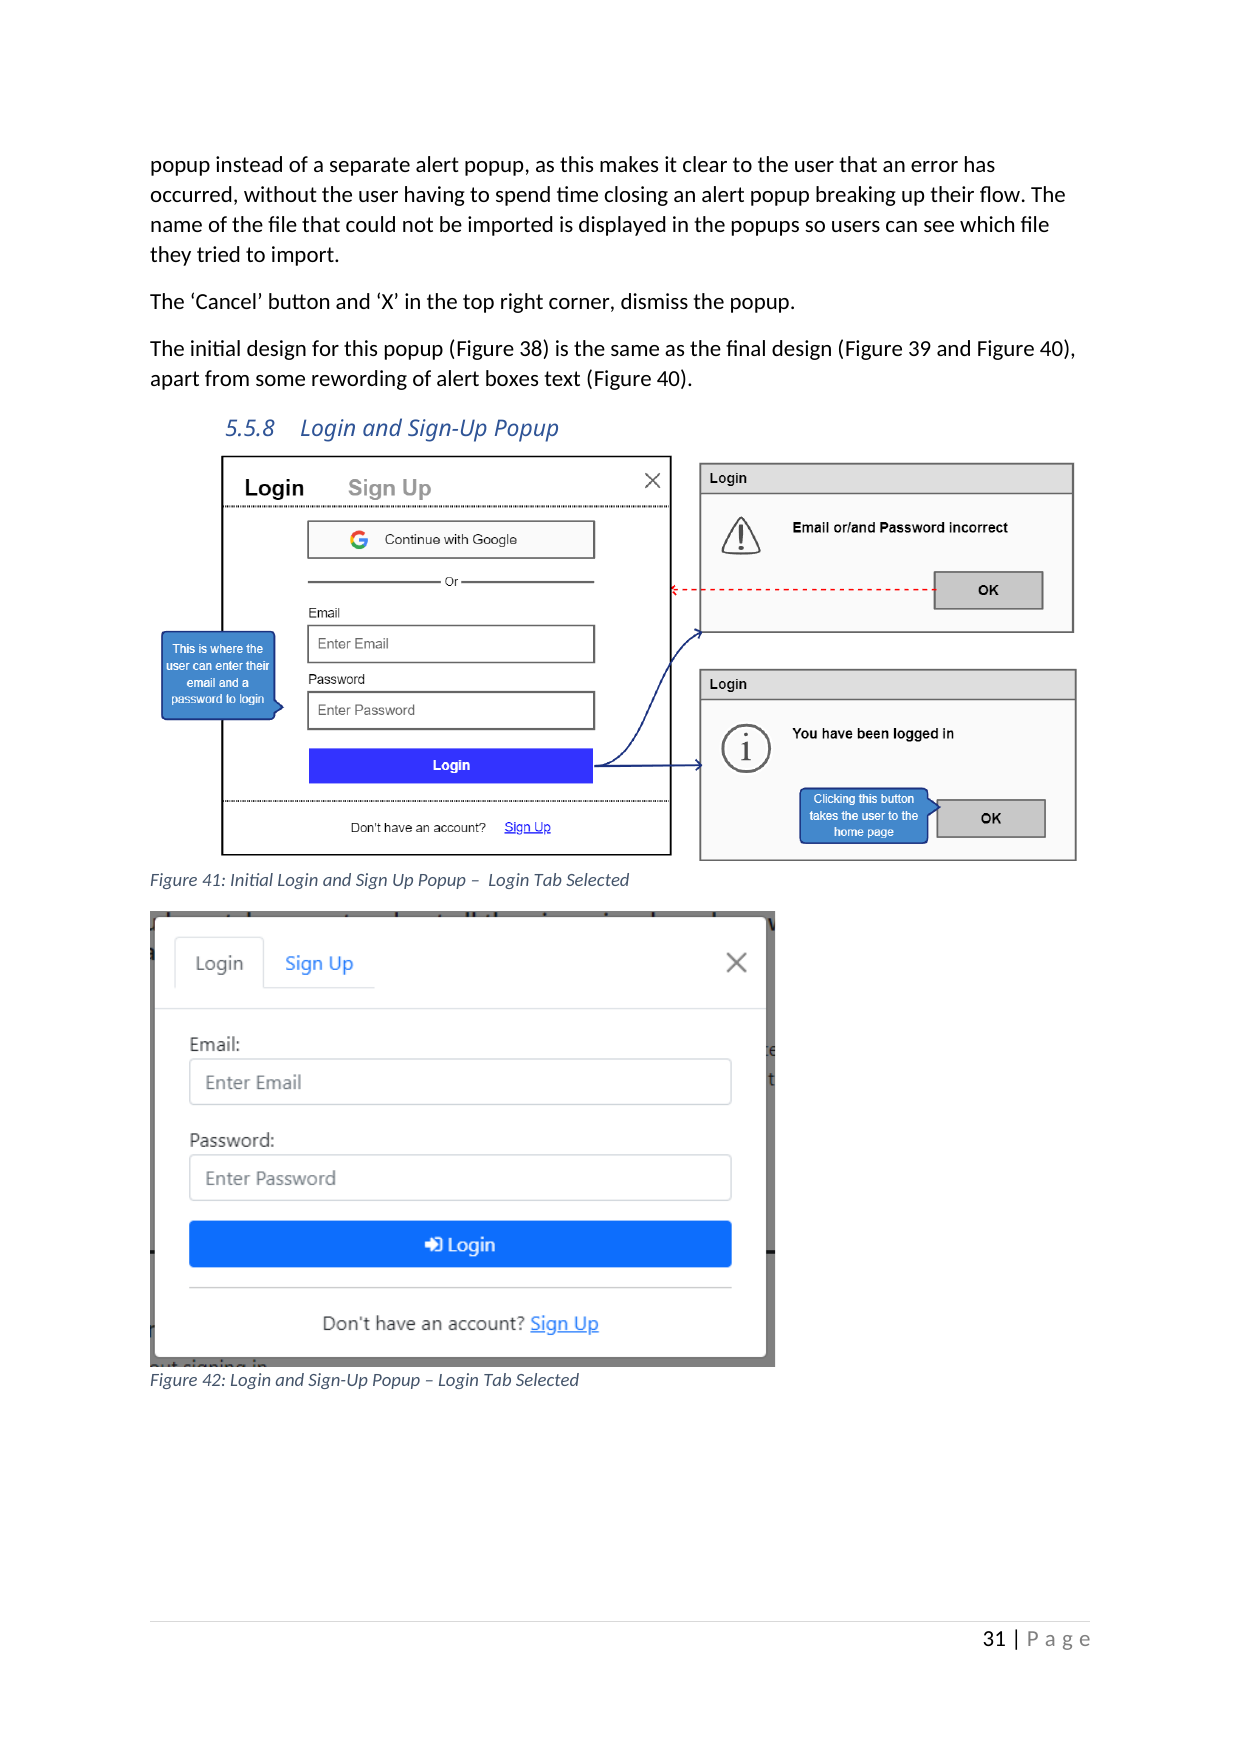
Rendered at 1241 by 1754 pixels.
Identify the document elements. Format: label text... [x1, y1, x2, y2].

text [150, 150, 1090, 269]
picture [150, 911, 775, 1367]
text Figure : Login and Sign-Up Popup – Login Tab Selected [150, 1368, 1090, 1391]
picture [150, 445, 1091, 866]
text Figure : Initial Login and Sign Up Popup – Login Tab Selected [150, 868, 1090, 891]
subtitle Login and Sign-Up Popup [225, 411, 1090, 443]
text The ‘Cancel’ button and ‘X’ in the top right corner, dismiss the popup. [150, 287, 1090, 316]
text The initial design for this popup (Figure 38) is the same as the final design (Figure 39 and Figure 40), apart from some rewording of alert boxes text (Figure 40). [150, 334, 1090, 393]
